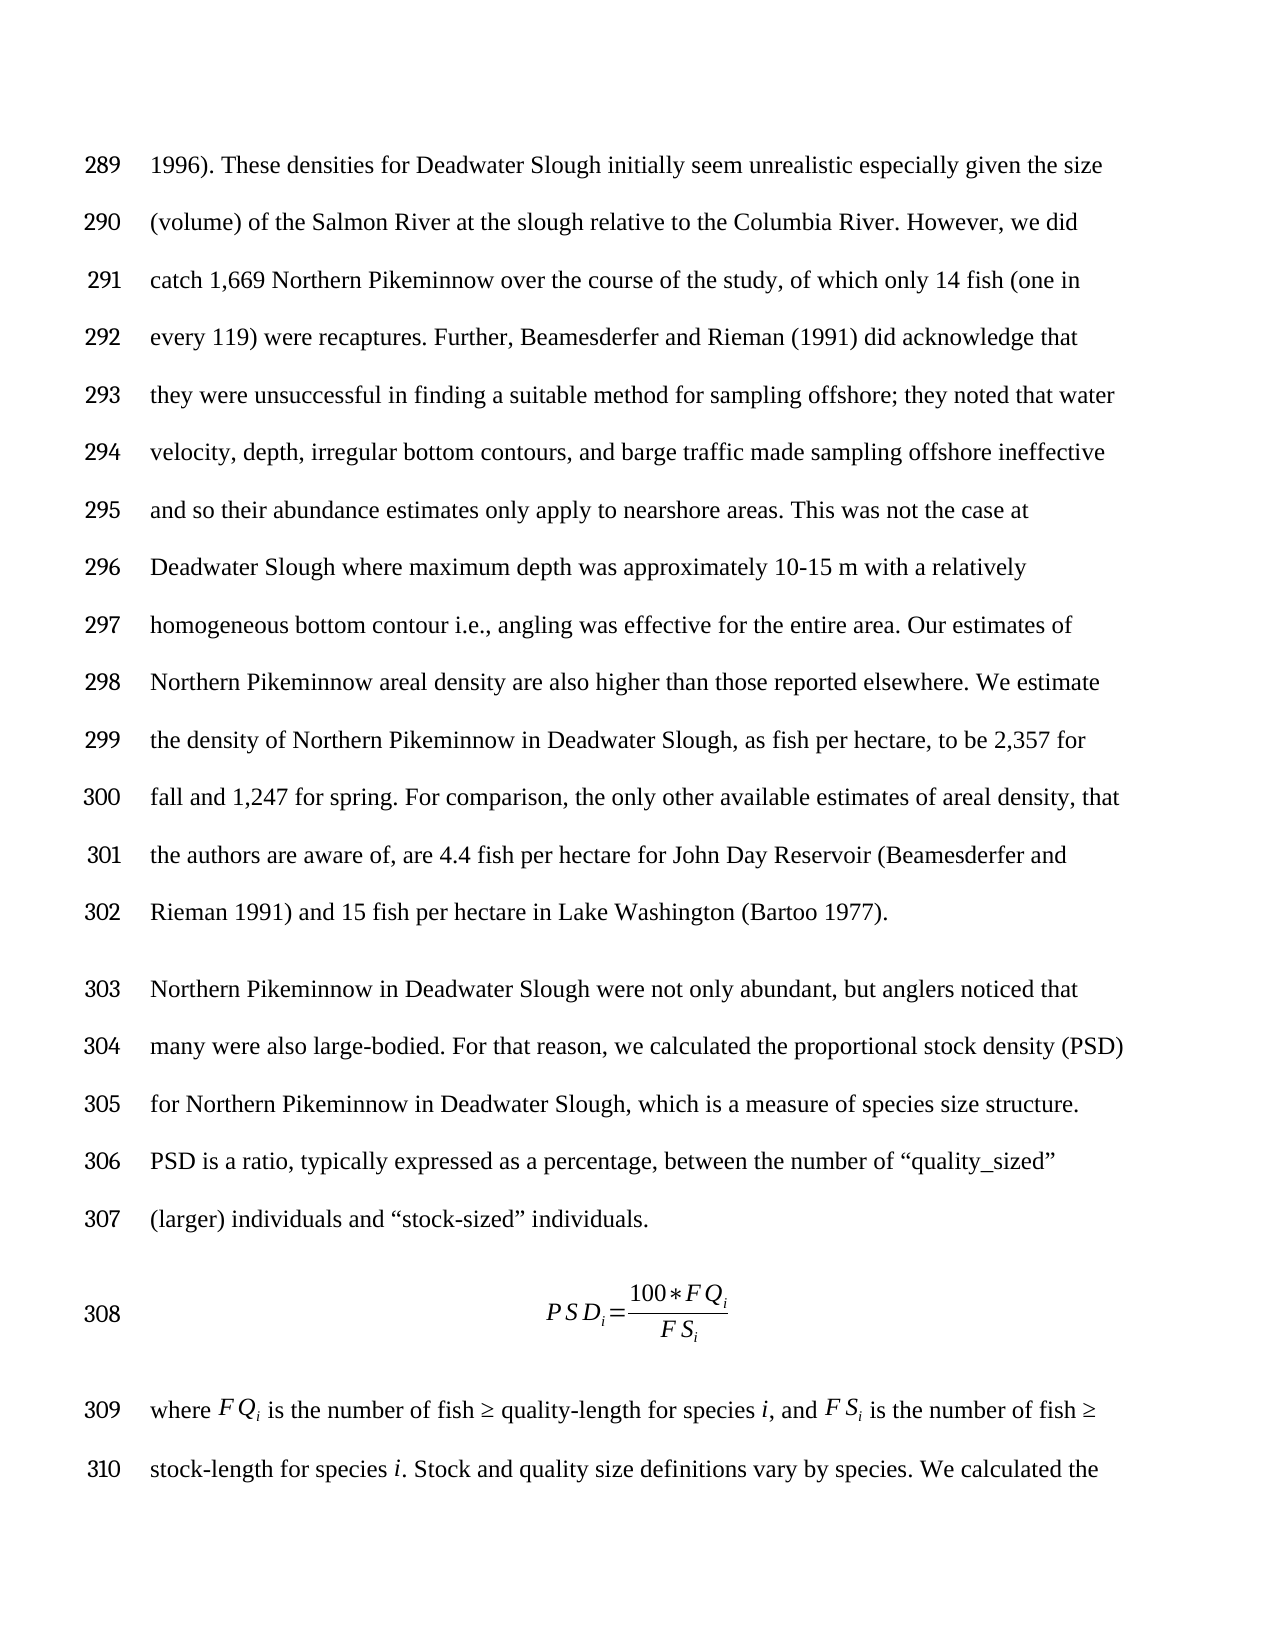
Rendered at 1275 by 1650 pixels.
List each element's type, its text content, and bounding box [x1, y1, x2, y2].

text Northern Pikeminnow in Deadwater Slough were not only abundant, but anglers noticed that many were also large-bodied. For that reason, we calculated the proportional stock density (PSD) for Northern Pikeminnow in Deadwater Slough, which is a measure of species size structure. PSD is a ratio, typically expressed as a percentage, between the number of “quality_sized” (larger) individuals and “stock-sized” individuals. [150, 974, 1125, 1232]
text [150, 150, 1125, 926]
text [150, 1394, 1125, 1483]
